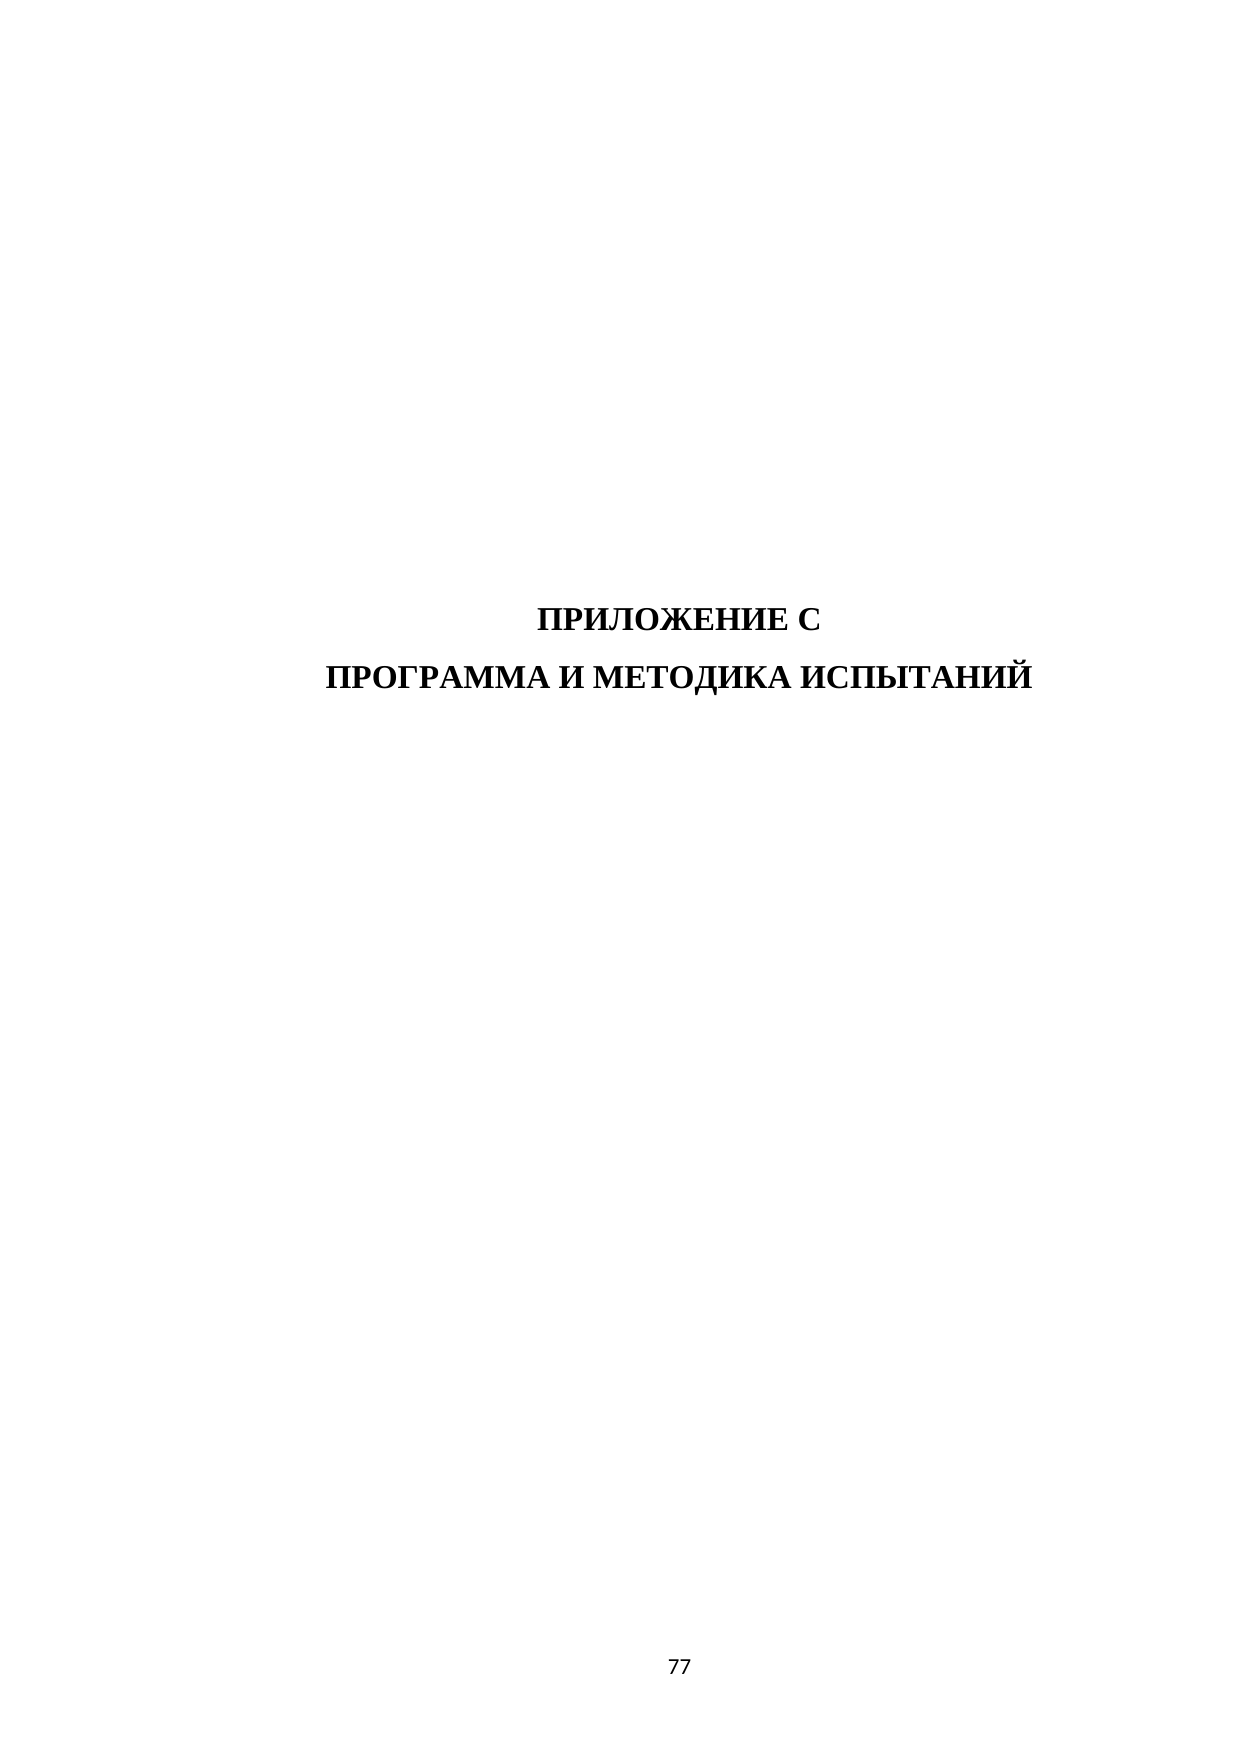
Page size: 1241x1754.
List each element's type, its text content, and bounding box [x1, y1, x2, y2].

subtitle ПРИЛОЖЕНИЕ C [177, 599, 1181, 638]
subtitle ПРОГРАММА И МЕТОДИКА ИСПЫТАНИЙ [177, 657, 1181, 695]
